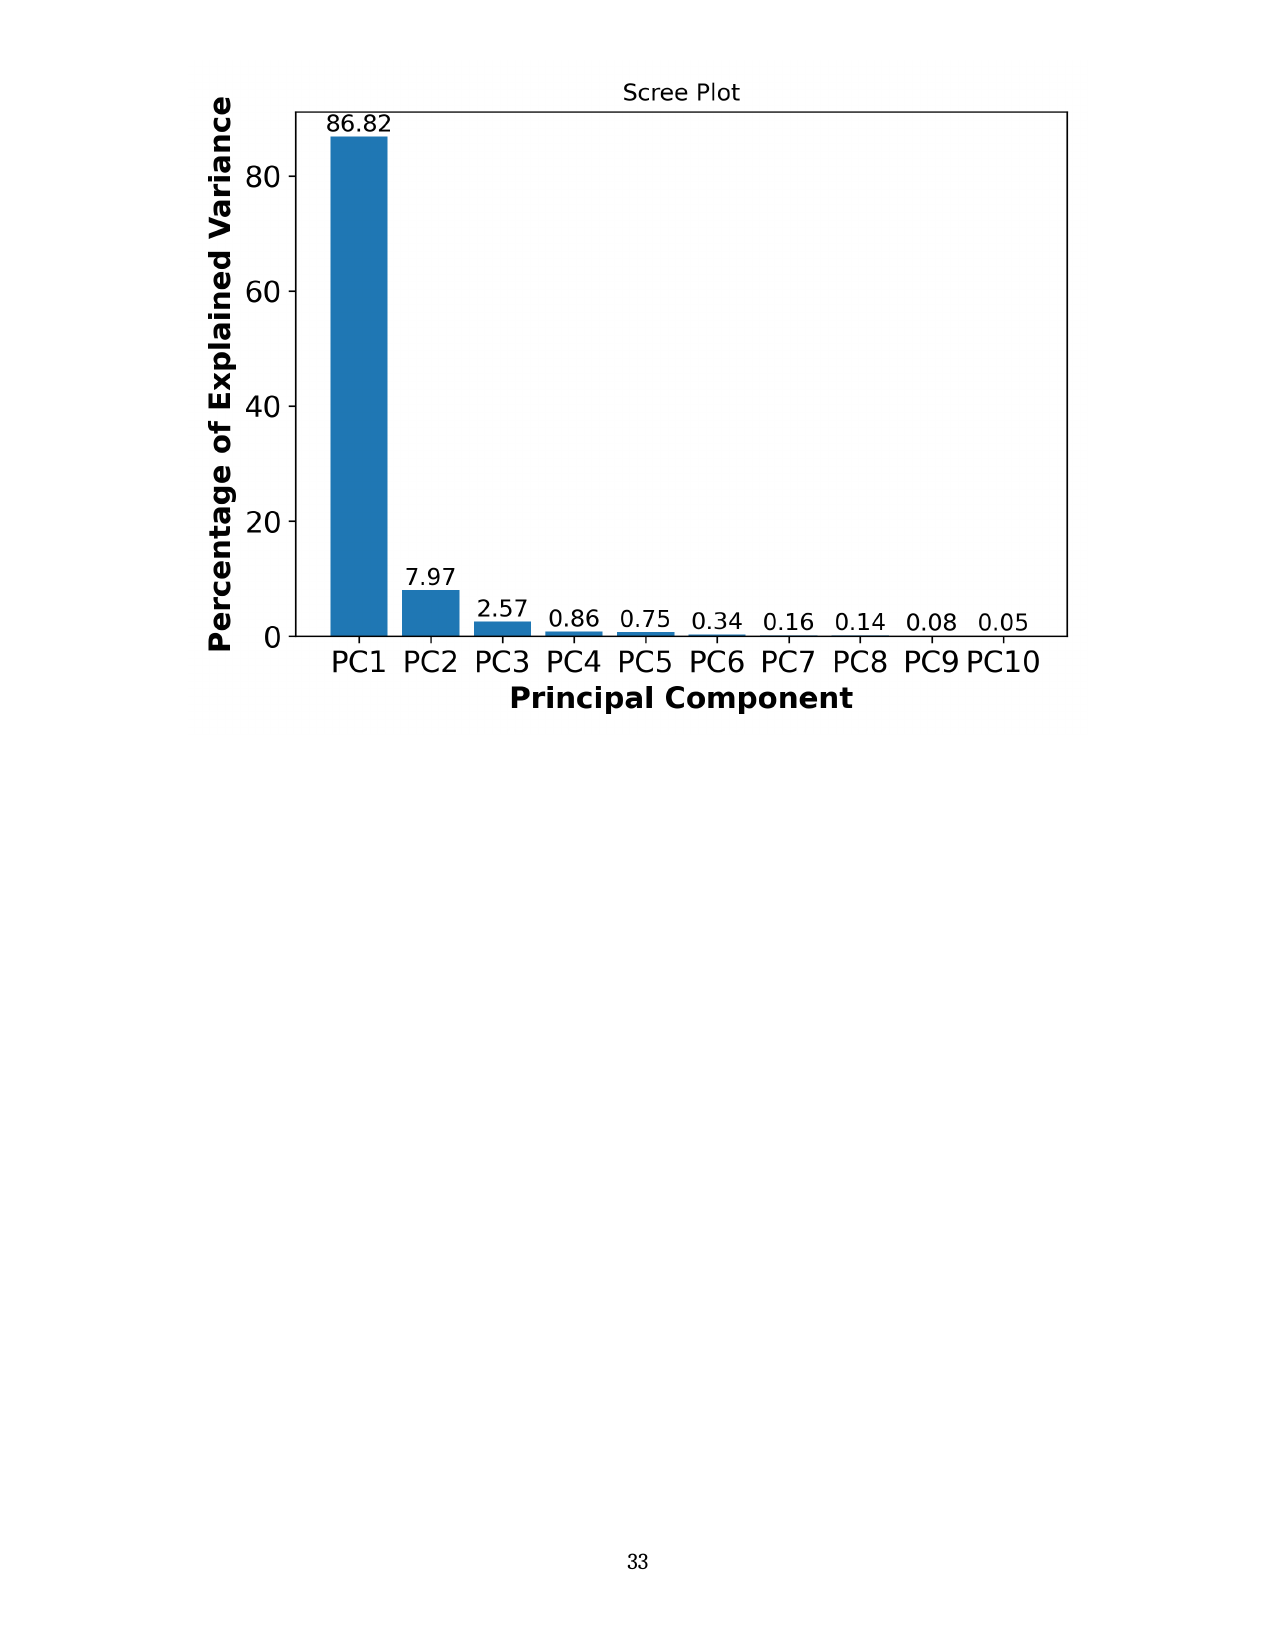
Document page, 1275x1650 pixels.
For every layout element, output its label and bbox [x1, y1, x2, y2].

picture [187, 60, 1088, 735]
